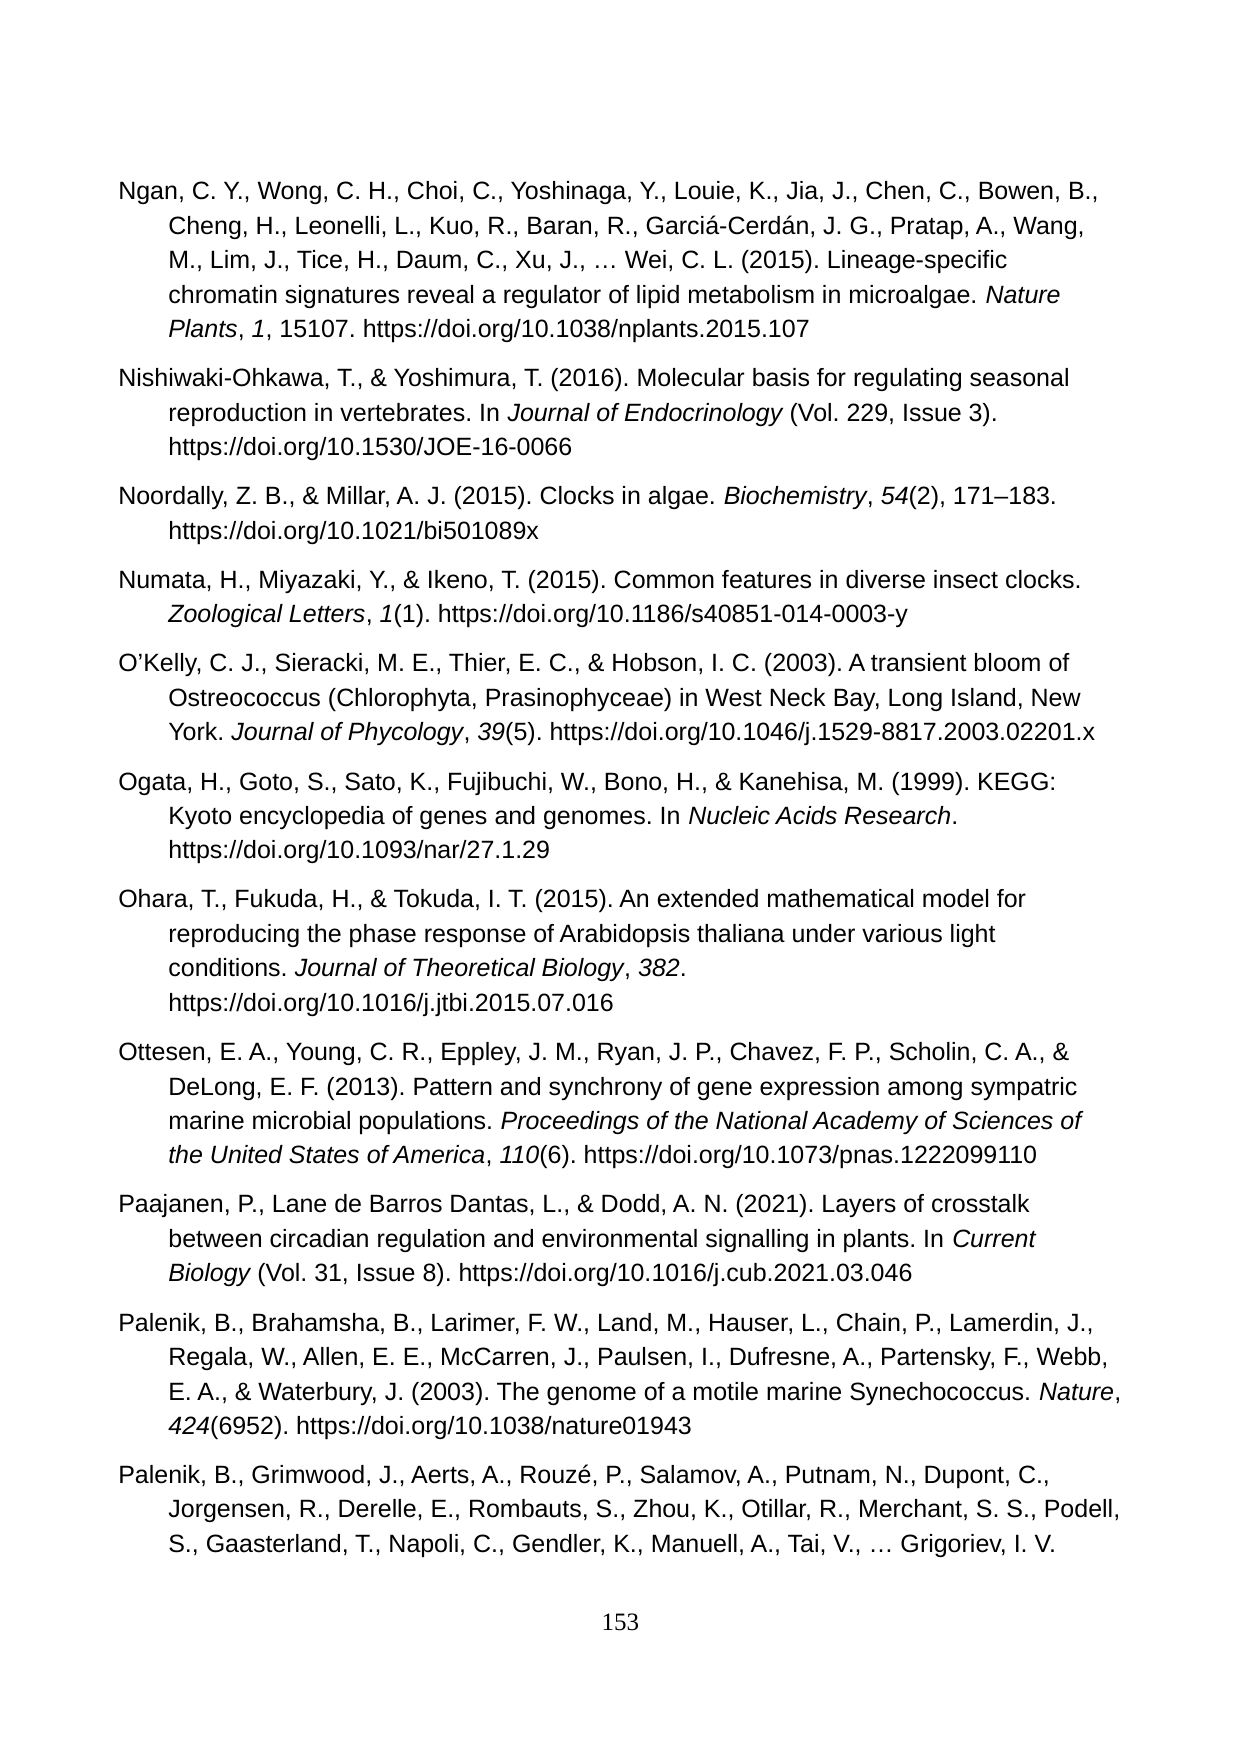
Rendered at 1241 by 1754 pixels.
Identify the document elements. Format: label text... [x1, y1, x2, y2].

text Palenik, B., Brahamsha, B., Larimer, F. W., Land, M., Hauser, L., Chain, P., Lamerdin, J., Regala, W., Allen, E. E., McCarren, J., Paulsen, I., Dufresne, A., Partensky, F., Webb, E. A., & Waterbury, J. (2003). The genome of a motile marine Synechococcus. Nature, 424(6952). https://doi.org/10.1038/nature01943 [118, 1307, 1122, 1440]
text Noordally, Z. B., & Millar, A. J. (2015). Clocks in algae. Biochemistry, 54(2), 171–183. https://doi.org/10.1021/bi501089x [118, 481, 1122, 544]
text Ogata, H., Goto, S., Sato, K., Fujibuchi, W., Bono, H., & Kanehisa, M. (1999). KEGG: Kyoto encyclopedia of genes and genomes. In Nucleic Acids Research. https://doi.org/10.1093/nar/27.1.29 [118, 766, 1122, 864]
text Paajanen, P., Lane de Barros Dantas, L., & Dodd, A. N. (2021). Layers of crosstalk between circadian regulation and environmental signalling in plants. In Current Biology (Vol. 31, Issue 8). https://doi.org/10.1016/j.cub.2021.03.046 [118, 1189, 1122, 1287]
text Nishiwaki-Ohkawa, T., & Yoshimura, T. (2016). Molecular basis for regulating seasonal reproduction in vertebrates. In Journal of Endocrinology (Vol. 229, Issue 3). https://doi.org/10.1530/JOE-16-0066 [118, 363, 1122, 461]
text Ohara, T., Fukuda, H., & Tokuda, I. T. (2015). An extended mathematical model for reproducing the phase response of Arabidopsis thaliana under various light conditions. Journal of Theoretical Biology, 382. https://doi.org/10.1016/j.jtbi.2015.07.016 [118, 884, 1122, 1017]
text Ottesen, E. A., Young, C. R., Eppley, J. M., Ryan, J. P., Chavez, F. P., Scholin, C. A., & DeLong, E. F. (2013). Pattern and synchrony of gene expression among sympatric marine microbial populations. Proceedings of the National Academy of Sciences of the United States of America, 110(6). https://doi.org/10.1073/pnas.1222099110 [118, 1037, 1122, 1169]
text Numata, H., Miyazaki, Y., & Ikeno, T. (2015). Common features in diverse insect clocks. Zoological Letters, 1(1). https://doi.org/10.1186/s40851-014-0003-y [118, 565, 1122, 628]
text Ngan, C. Y., Wong, C. H., Choi, C., Yoshinaga, Y., Louie, K., Jia, J., Chen, C., Bowen, B., Cheng, H., Leonelli, L., Kuo, R., Baran, R., Garciá-Cerdán, J. G., Pratap, A., Wang, M., Lim, J., Tice, H., Daum, C., Xu, J., … Wei, C. L. (2015). Lineage-specific chromatin signatures reveal a regulator of lipid metabolism in microalgae. Nature Plants, 1, 15107. https://doi.org/10.1038/nplants.2015.107 [118, 176, 1122, 343]
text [118, 1460, 1122, 1558]
text O’Kelly, C. J., Sieracki, M. E., Thier, E. C., & Hobson, I. C. (2003). A transient bloom of Ostreococcus (Chlorophyta, Prasinophyceae) in West Neck Bay, Long Island, New York. Journal of Phycology, 39(5). https://doi.org/10.1046/j.1529-8817.2003.02201.x [118, 648, 1122, 746]
